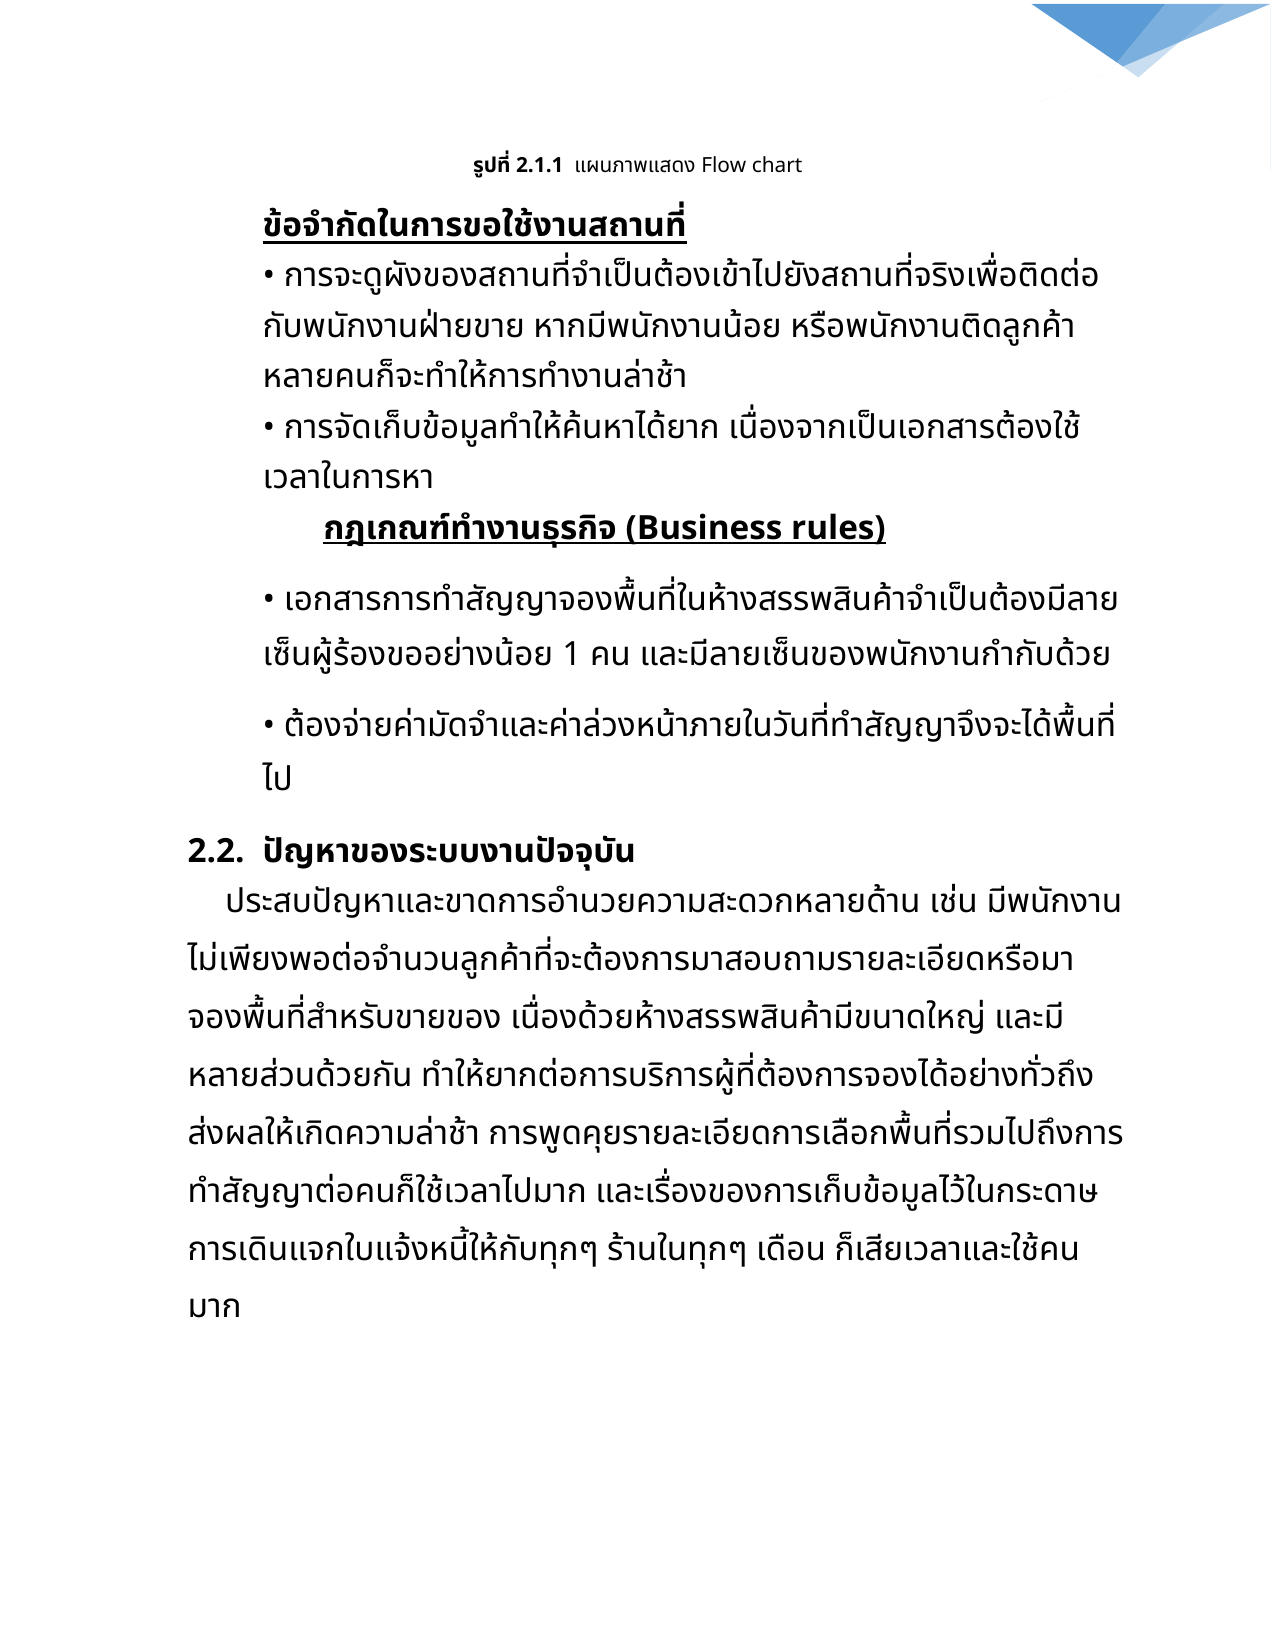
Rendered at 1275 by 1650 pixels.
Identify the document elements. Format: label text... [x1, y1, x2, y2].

text • เอกสารการทำสัญญาจองพื้นที่ในห้างสรรพสินค้าจำเป็นต้องมีลายเซ็นผู้ร้องขออย่างน้อย 1 คน และมีลายเซ็นของพนักงานกำกับด้วย [262, 575, 1125, 680]
text กฎเกณฑ์ทำงานธุรกิจ (Business rules) [150, 504, 1125, 554]
text ข้อจำกัดในการขอใช้งานสถานที่ [262, 201, 1125, 251]
list ปัญหาของระบบงานปัจจุบัน [187, 826, 1125, 877]
text • การจัดเก็บข้อมูลทำให้ค้นหาได้ยาก เนื่องจากเป็นเอกสารต้องใช้เวลาในการหา [262, 403, 1125, 504]
text รูปที่ 2.1.1 แผนภาพแสดง Flow chart [150, 150, 1125, 182]
text • ต้องจ่ายค่ามัดจำและค่าล่วงหน้าภายในวันที่ทำสัญญาจึงจะได้พื้นที่ไป [262, 701, 1125, 806]
picture [1029, 3, 1271, 172]
text • การจะดูผังของสถานที่จำเป็นต้องเข้าไปยังสถานที่จริงเพื่อติดต่อกับพนักงานฝ่ายขาย หากมีพนักงานน้อย หรือพนักงานติดลูกค้าหลายคนก็จะทำให้การทำงานล่าช้า [262, 251, 1125, 403]
list ประสบปัญหาและขาดการอำนวยความสะดวกหลายด้าน เช่น มีพนักงานไม่เพียงพอต่อจำนวนลูกค้าที่จะต้องการมาสอบถามรายละเอียดหรือมาจองพื้นที่สำหรับขายของ เนื่องด้วยห้างสรรพสินค้ามีขนาดใหญ่ และมีหลายส่วนด้วยกัน ทำให้ยากต่อการบริการผู้ที่ต้องการจองได้อย่างทั่วถึง ส่งผลให้เกิดความล่าช้า การพูดคุยรายละเอียดการเลือกพื้นที่รวมไปถึงการทำสัญญาต่อคนก็ใช้เวลาไปมาก และเรื่องของการเก็บข้อมูลไว้ในกระดาษ การเดินแจกใบแจ้งหนี้ให้กับทุกๆ ร้านในทุกๆ เดือน ก็เสียเวลาและใช้คนมาก [187, 877, 1125, 1333]
